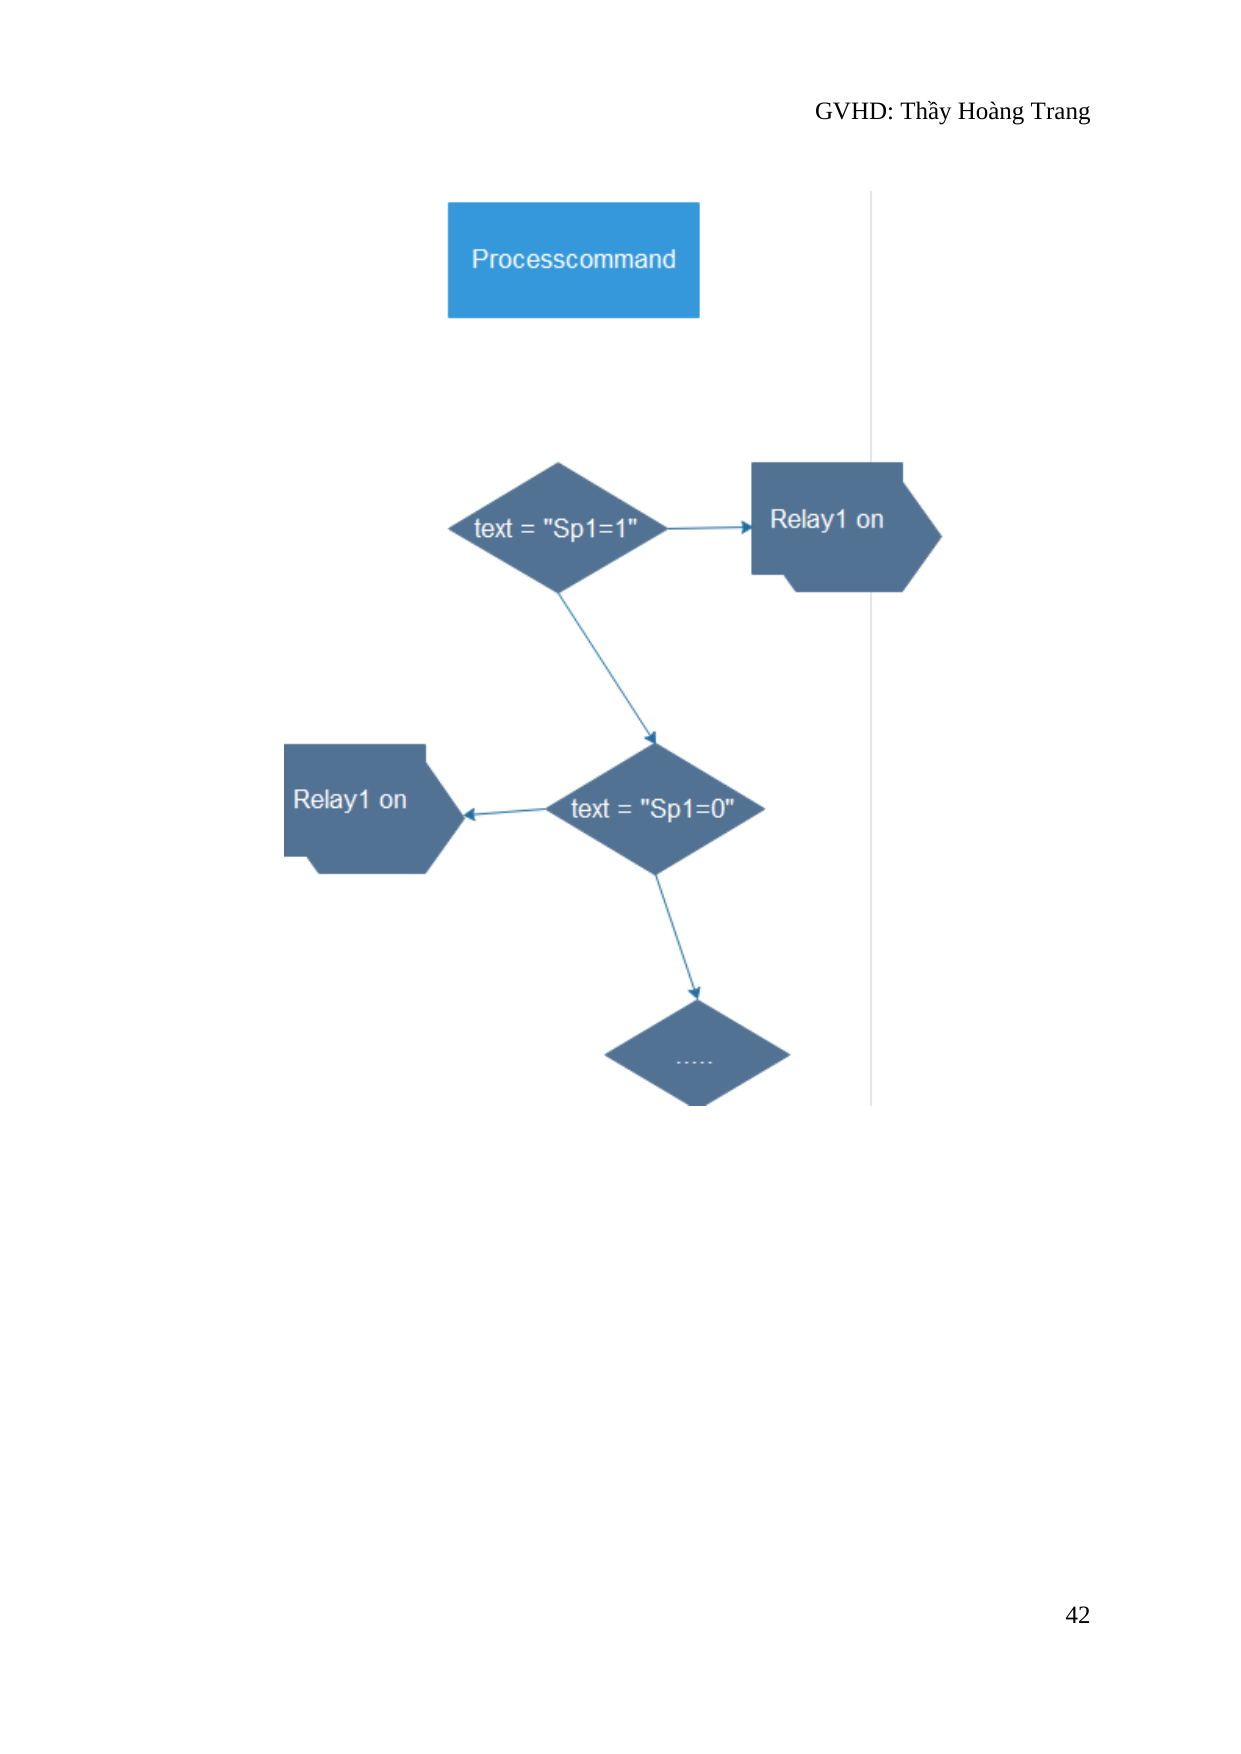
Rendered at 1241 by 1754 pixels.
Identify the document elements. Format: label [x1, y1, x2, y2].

picture [284, 191, 944, 1106]
